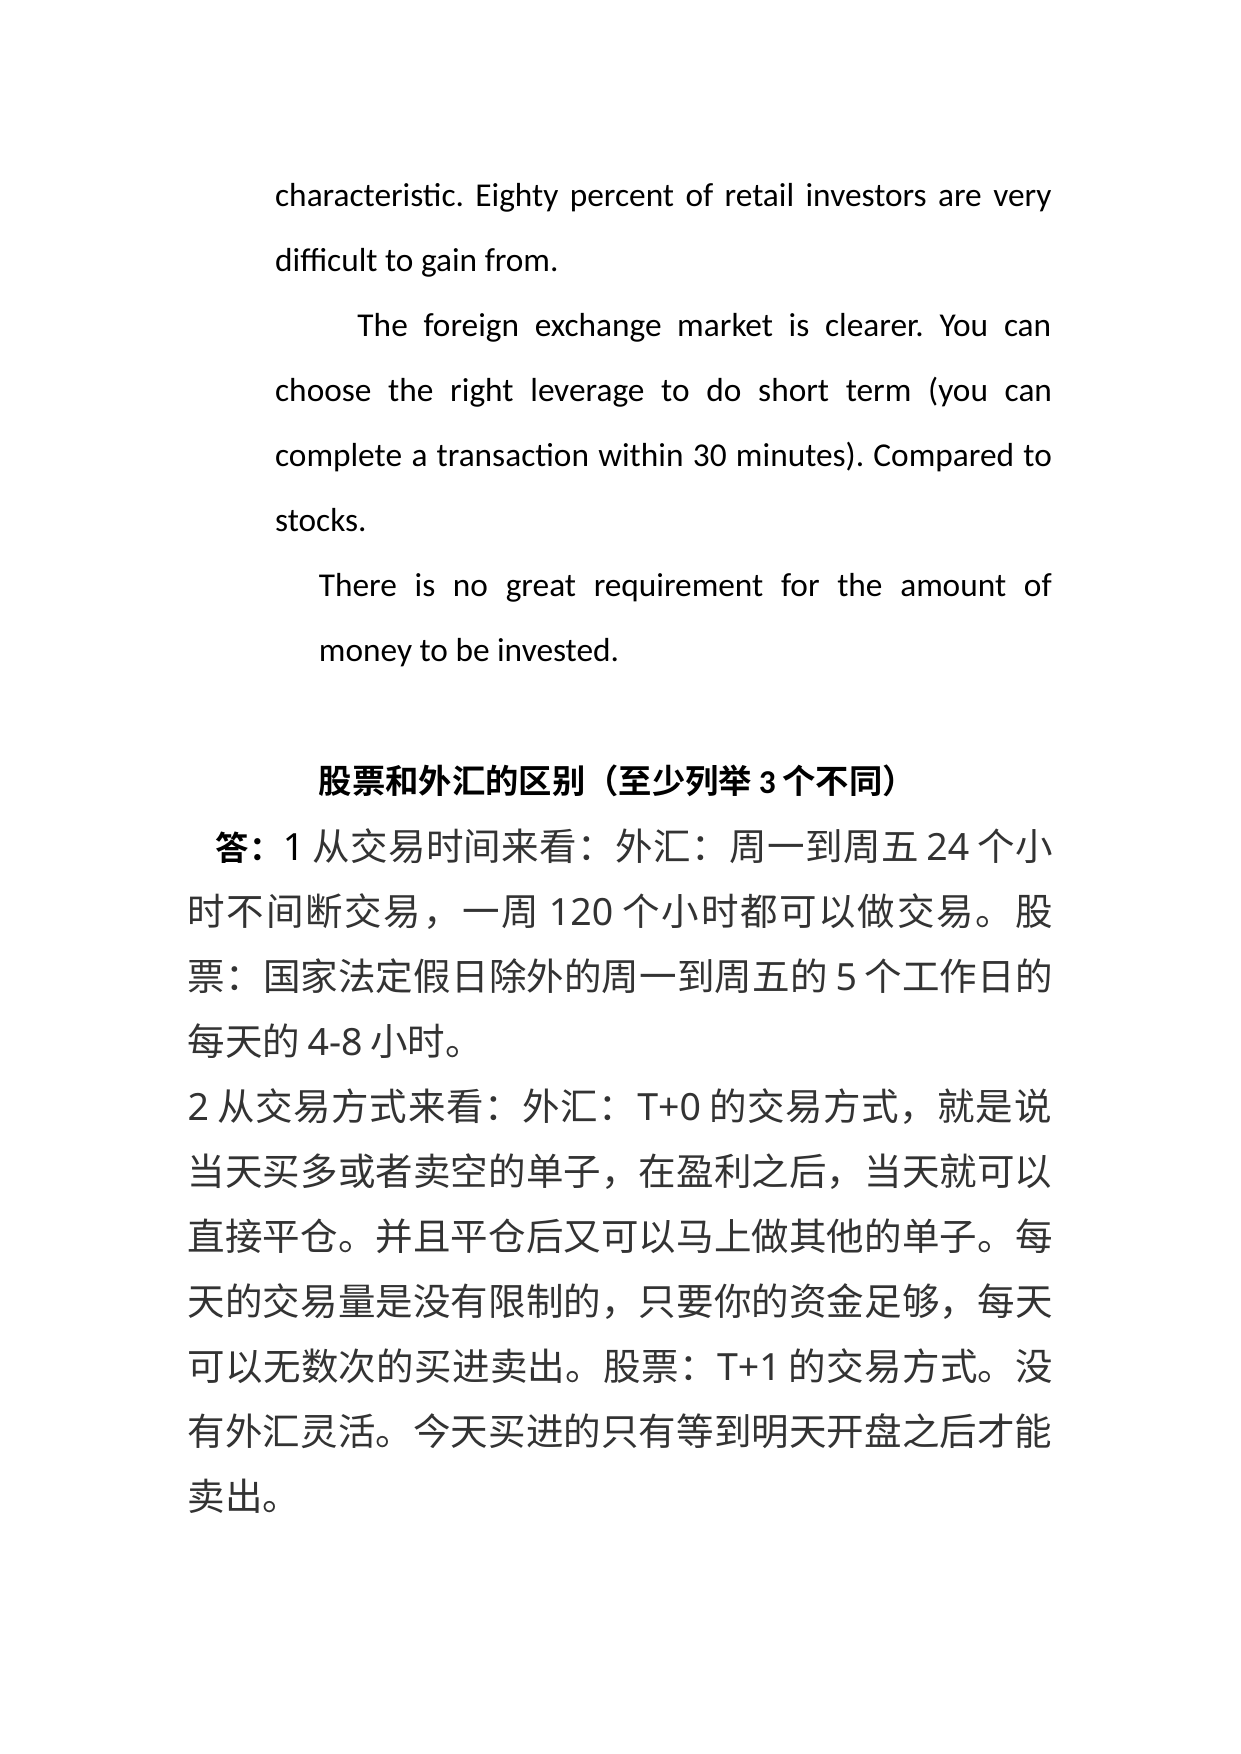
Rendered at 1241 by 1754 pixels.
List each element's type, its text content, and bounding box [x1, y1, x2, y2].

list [275, 162, 1053, 292]
list The foreign exchange market is clearer. You can choose the right leverage to do short term (you can complete a transaction within 30 minutes). Compared to stocks. [275, 292, 1053, 552]
text 答：1从交易时间来看：外汇：周一到周五24个小时不间断交易，一周120个小时都可以做交易。股票：国家法定假日除外的周一到周五的5个工作日的每天的4-8小时。 2从交易方式来看：外汇：T+0的交易方式，就是说当天买多或者卖空的单子，在盈利之后，当天就可以直接平仓。并且平仓后又可以马上做其他的单子。每天的交易量是没有限制的，只要你的资金足够，每天可以无数次的买进卖出。股票：T+1的交易方式。没有外汇灵活。今天买进的只有等到明天开盘之后才能卖出。 [187, 812, 1053, 1527]
list There is no great requirement for the amount of money to be invested. 股票和外汇的区别（至少列举3个不同） [319, 552, 1053, 812]
